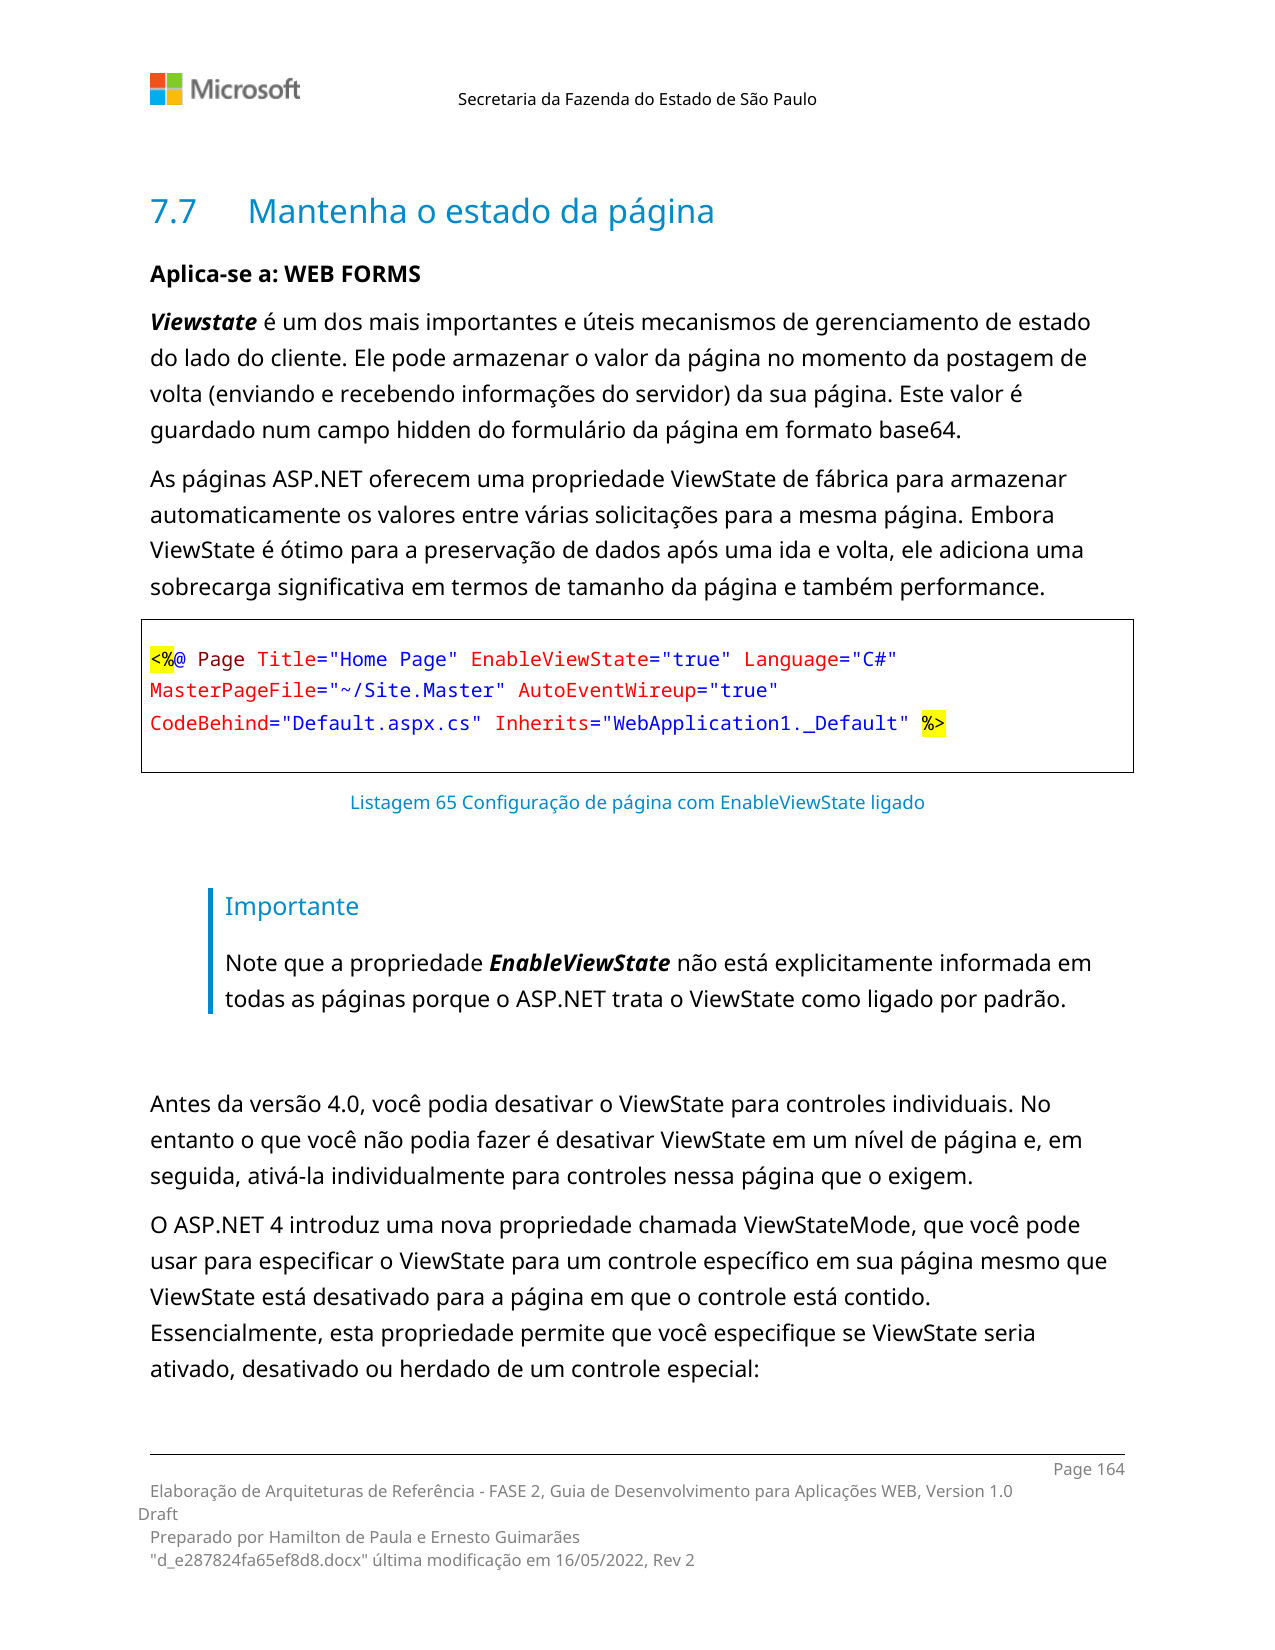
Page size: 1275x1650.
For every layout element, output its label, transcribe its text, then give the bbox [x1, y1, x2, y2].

text Note que a propriedade EnableViewState não está explicitamente informada em todas as páginas porque o ASP.NET trata o ViewState como ligado por padrão. [213, 947, 1125, 1014]
subtitle Mantenha o estado da página [150, 187, 1125, 233]
text CodeBehind="Default.aspx.cs" Inherits="WebApplication1._Default" %> [142, 707, 1133, 737]
text O ASP.NET 4 introduz uma nova propriedade chamada ViewStateMode, que você pode usar para especificar o ViewState para um controle específico em sua página mesmo que ViewState está desativado para a página em que o controle está contido. Essencialmente, esta propriedade permite que você especifique se ViewState seria ativado, desativado ou herdado de um controle especial: [150, 1209, 1125, 1384]
text As páginas ASP.NET oferecem uma propriedade ViewState de fábrica para armazenar automaticamente os valores entre várias solicitações para a mesma página. Embora ViewState é ótimo para a preservação de dados após uma ida e volta, ele adiciona uma sobrecarga significativa em termos de tamanho da página e também performance. [150, 463, 1125, 602]
title Importante [213, 888, 1125, 922]
text Aplica-se a: WEB FORMS [150, 258, 1125, 289]
text <%@ Page Title="Home Page" EnableViewState="true" Language="C#" MasterPageFile="~/Site.Master" AutoEventWireup="true" [142, 643, 1133, 704]
text Antes da versão 4.0, você podia desativar o ViewState para controles individuais. No entanto o que você não podia fazer é desativar ViewState em um nível de página e, em seguida, ativá-la individualmente para controles nessa página que o exigem. [150, 1088, 1125, 1192]
text Viewstate é um dos mais importantes e úteis mecanismos de gerenciamento de estado do lado do cliente. Ele pode armazenar o valor da página no momento da postagem de volta (enviando e recebendo informações do servidor) da sua página. Este valor é guardado num campo hidden do formulário da página em formato base64. [150, 306, 1125, 445]
picture [150, 73, 300, 106]
